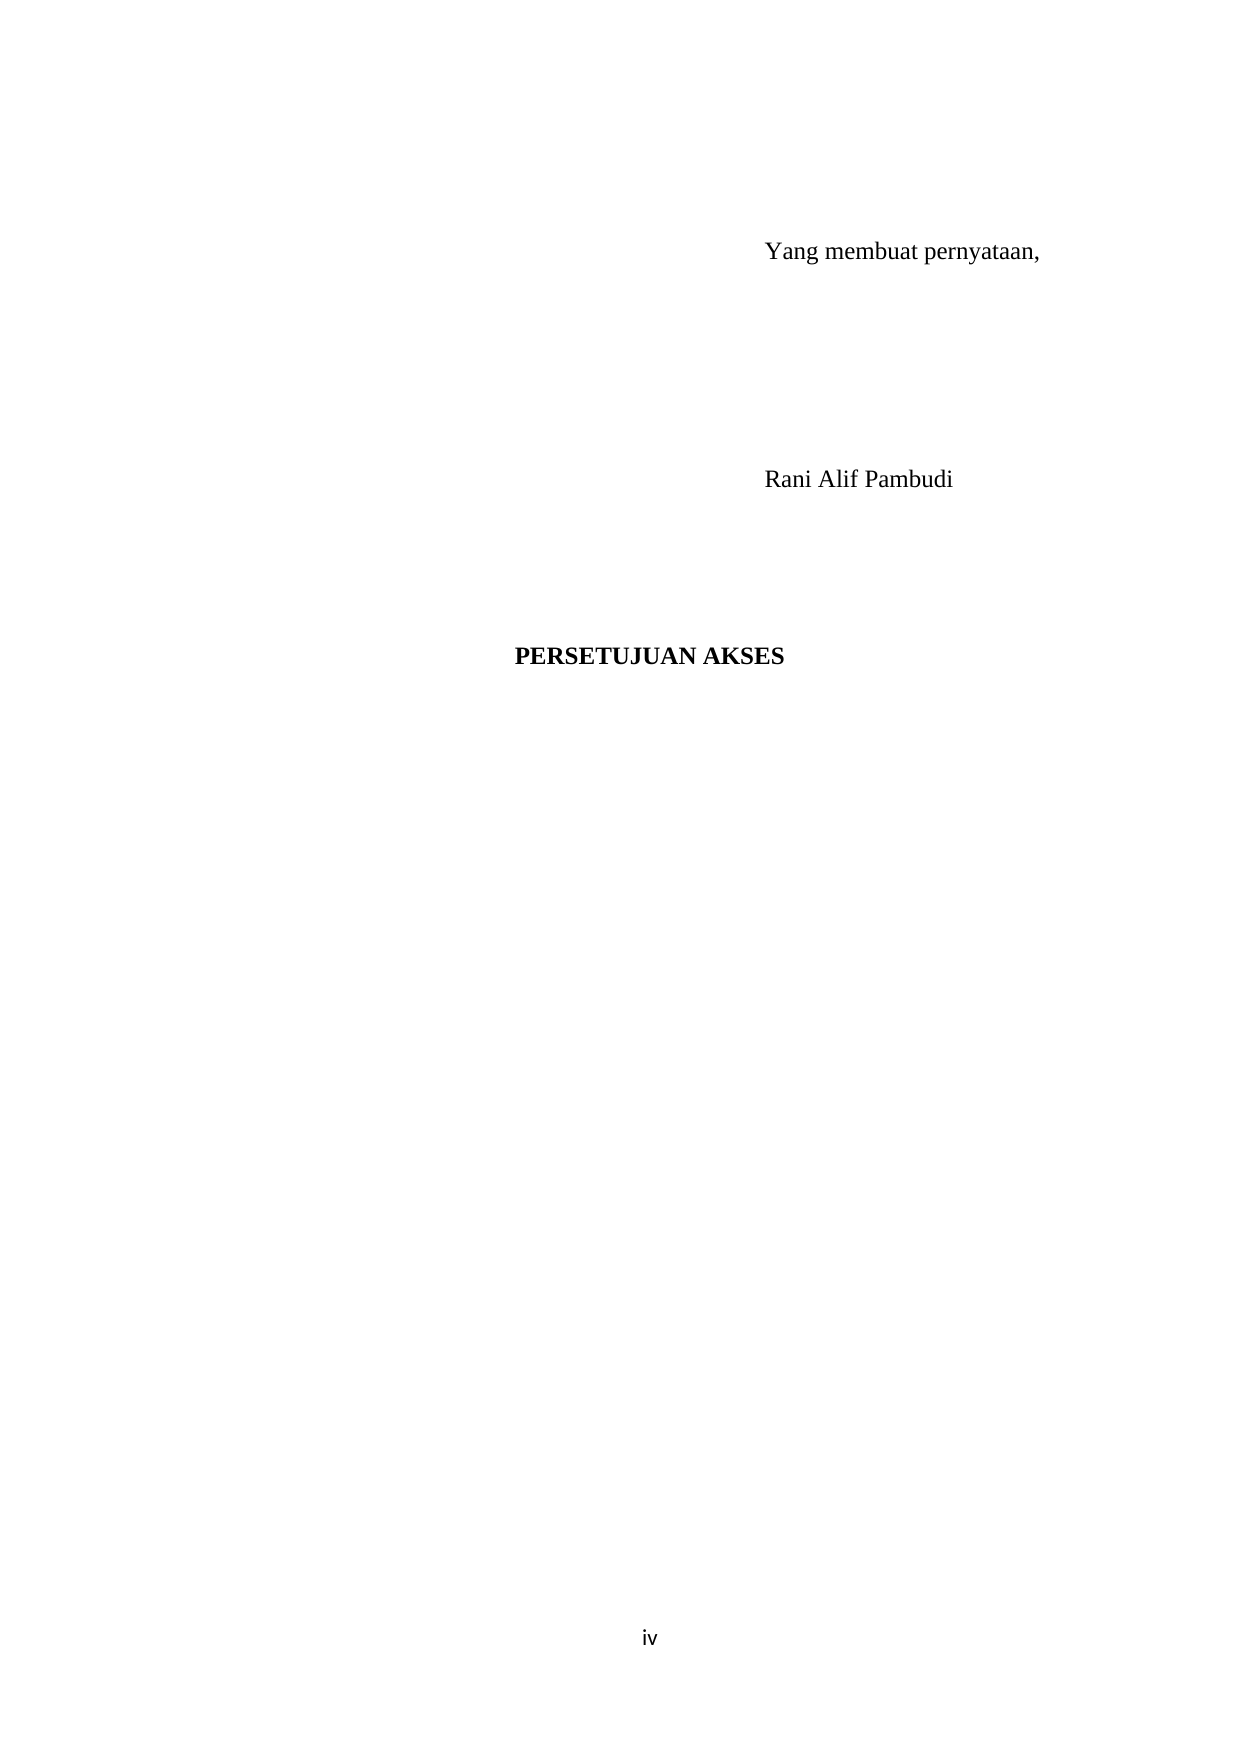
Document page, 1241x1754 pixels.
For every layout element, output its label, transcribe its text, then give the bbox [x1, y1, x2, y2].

table_cell Rani Alif Pambudi [753, 464, 1089, 579]
text PERSETUJUAN AKSES [236, 641, 1063, 670]
table_cell Yang membuat pernyataan, [753, 236, 1089, 464]
